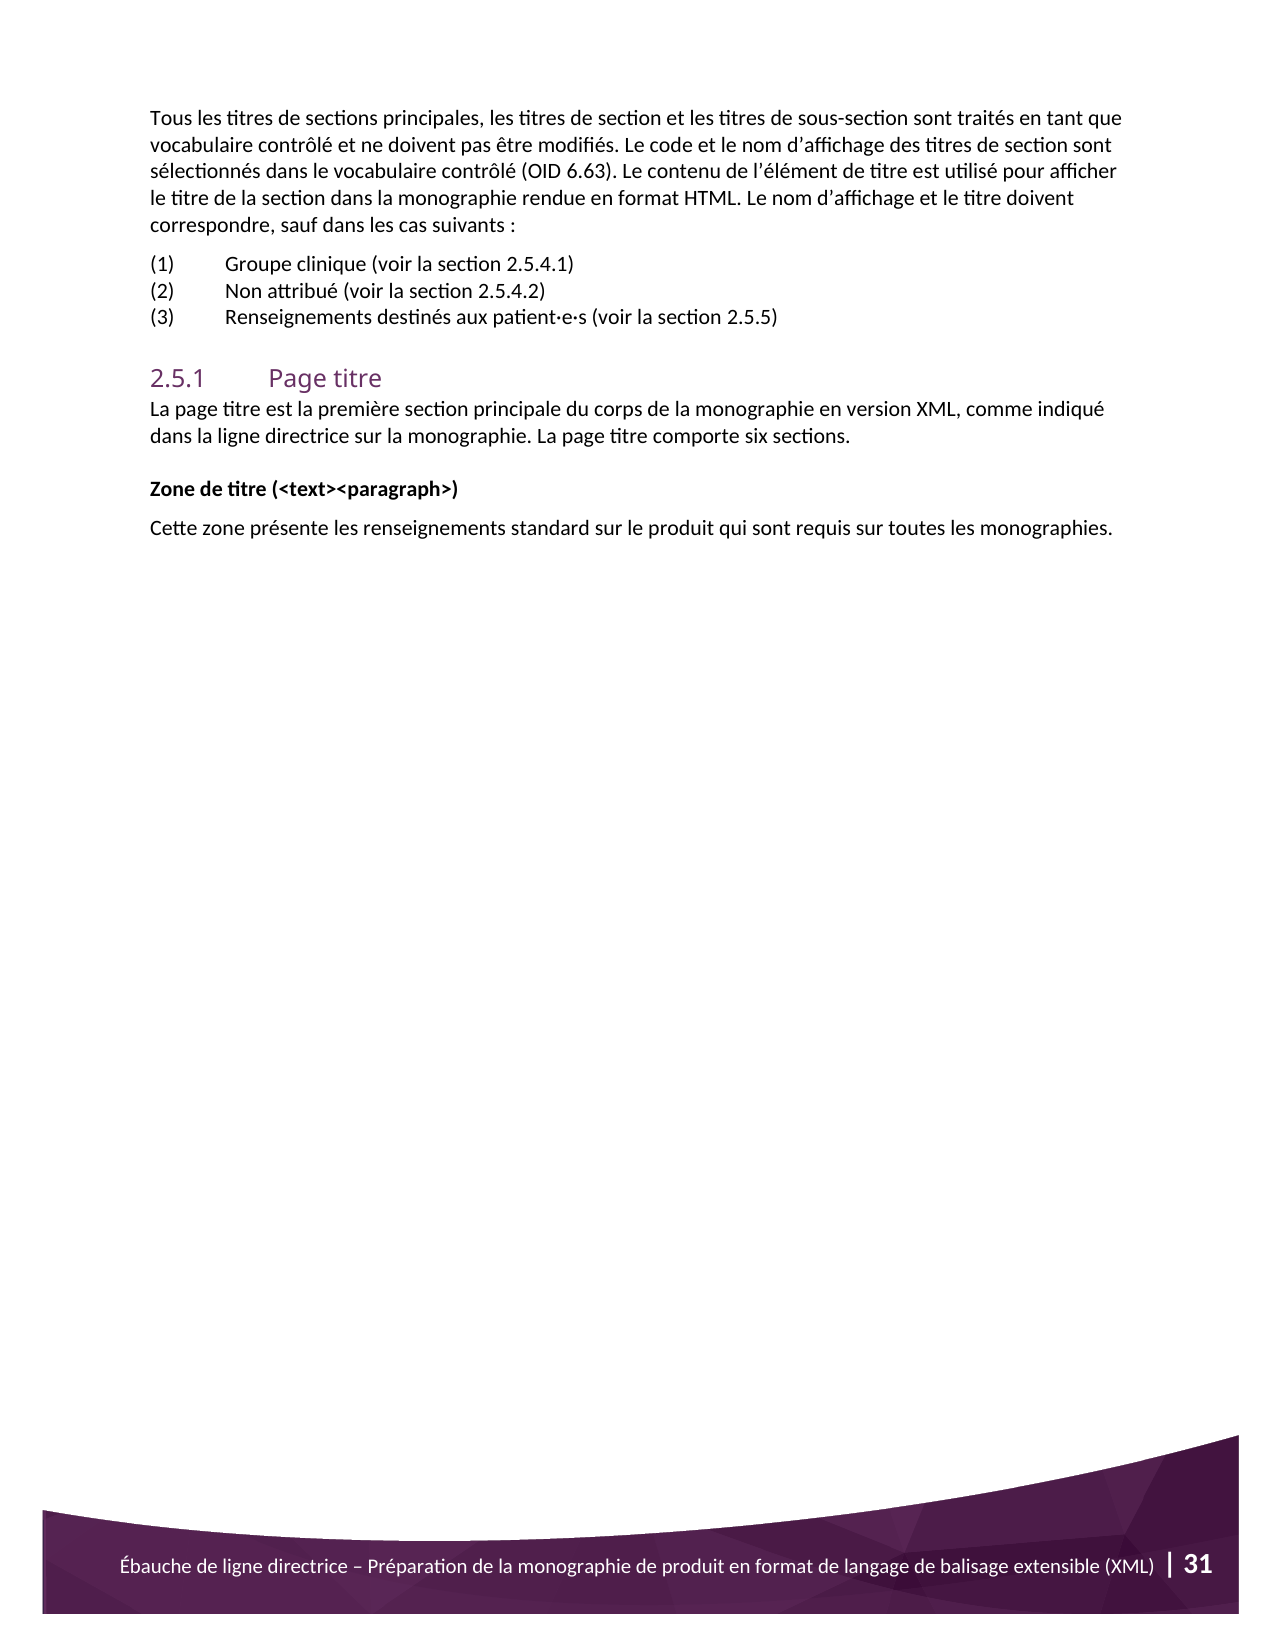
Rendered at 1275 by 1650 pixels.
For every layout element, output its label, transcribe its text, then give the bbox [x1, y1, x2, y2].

text Zone de titre (<text><paragraph>) [150, 475, 1125, 502]
list Non attribué (voir la section ‎2.5.4.2) [150, 277, 1125, 303]
subtitle Page titre [150, 361, 1125, 395]
list Groupe clinique (voir la section ‎2.5.4.1) [150, 250, 1125, 277]
text Cette zone présente les renseignements standard sur le produit qui sont requis sur toutes les monographies. [150, 514, 1125, 541]
text La page titre est la première section principale du corps de la monographie en version XML, comme indiqué dans la ligne directrice sur la monographie. La page titre comporte six sections. [150, 395, 1125, 448]
picture [5, 1404, 1270, 1650]
text Tous les titres de sections principales, les titres de section et les titres de sous-section sont traités en tant que vocabulaire contrôlé et ne doivent pas être modifiés. Le code et le nom d’affichage des titres de section sont sélectionnés dans le vocabulaire contrôlé (OID 6.63). Le contenu de l’élément de titre est utilisé pour afficher le titre de la section dans la monographie rendue en format HTML. Le nom d’affichage et le titre doivent correspondre, sauf dans les cas suivants : [150, 104, 1125, 238]
list Renseignements destinés aux patient·e·s (voir la section ‎2.5.5) [150, 303, 1125, 330]
